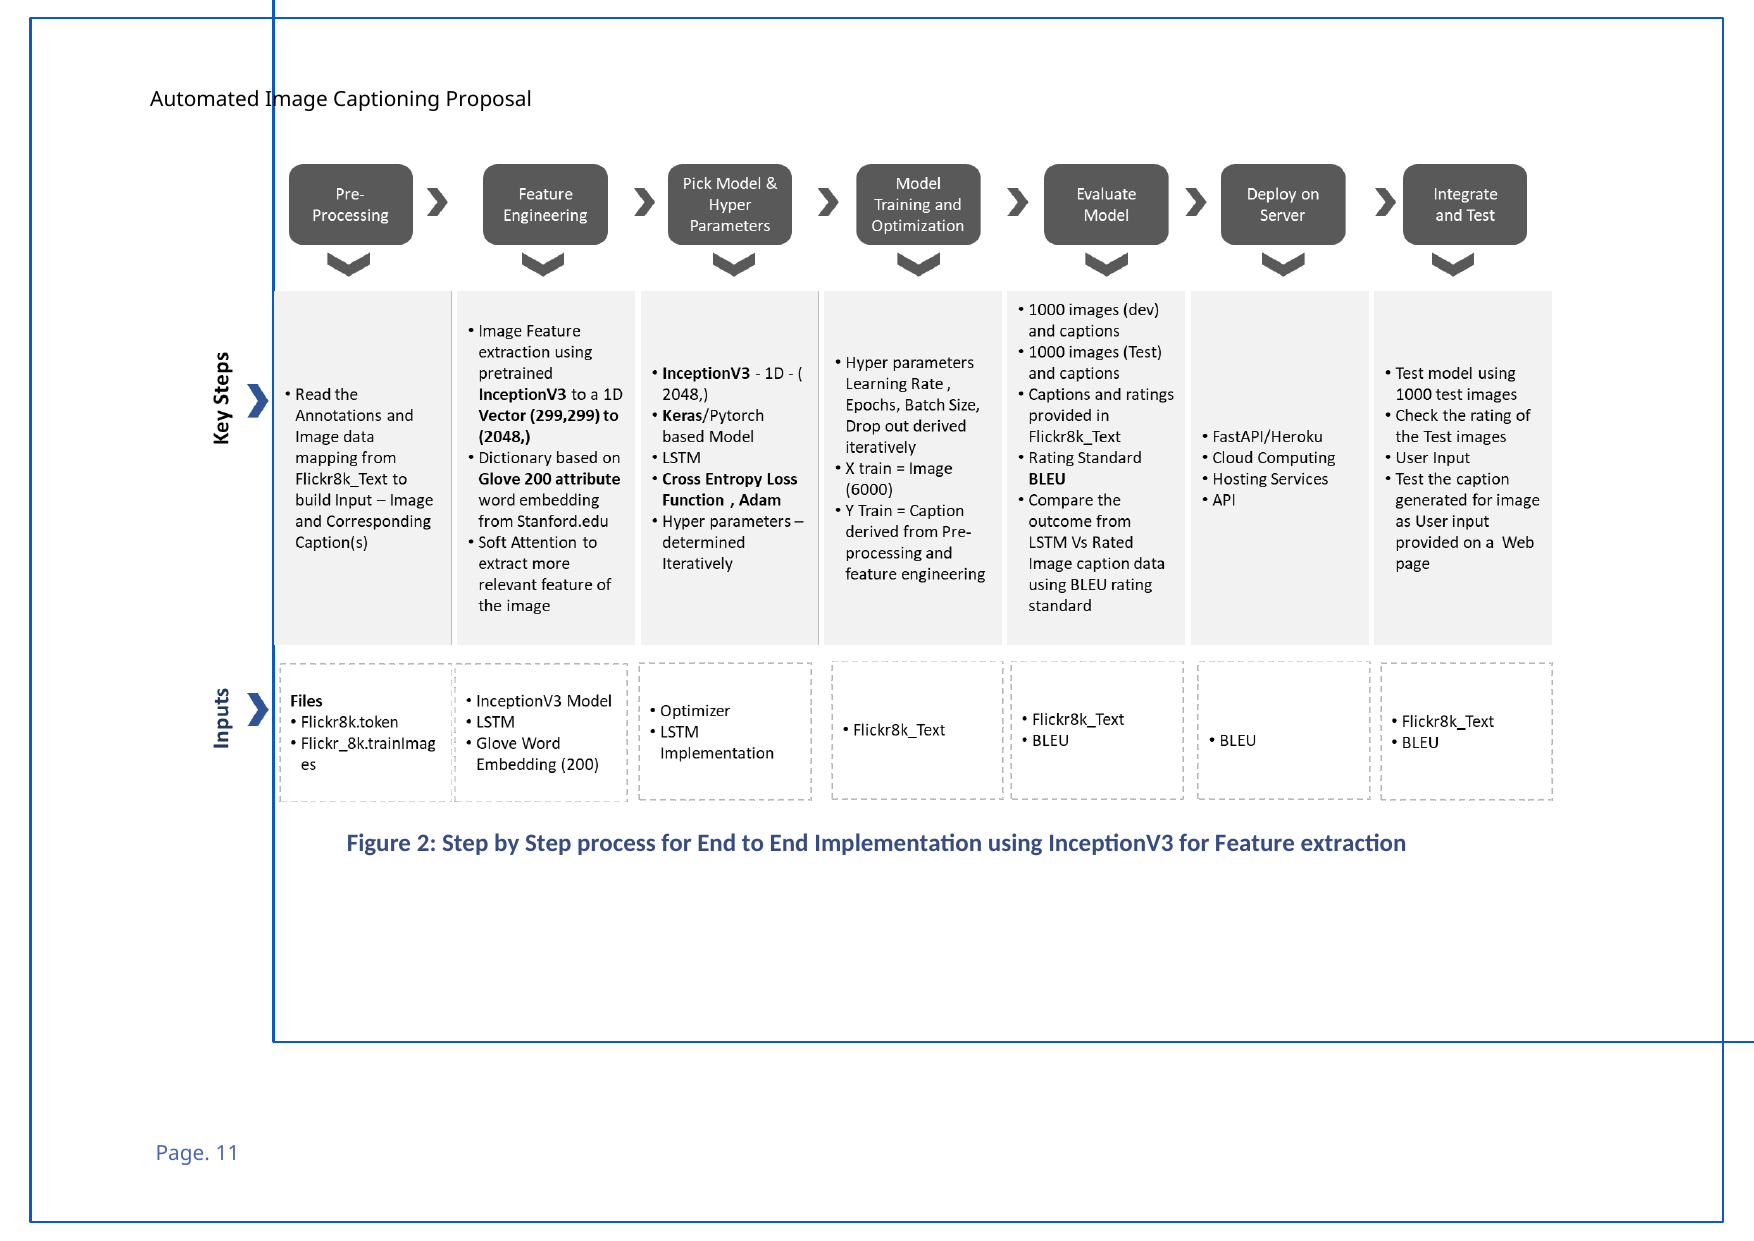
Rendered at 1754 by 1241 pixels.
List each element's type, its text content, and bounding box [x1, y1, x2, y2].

text Figure 2: Step by Step process for End to End Implementation using InceptionV3 for Feature extraction [150, 827, 1604, 857]
picture [199, 164, 1555, 802]
